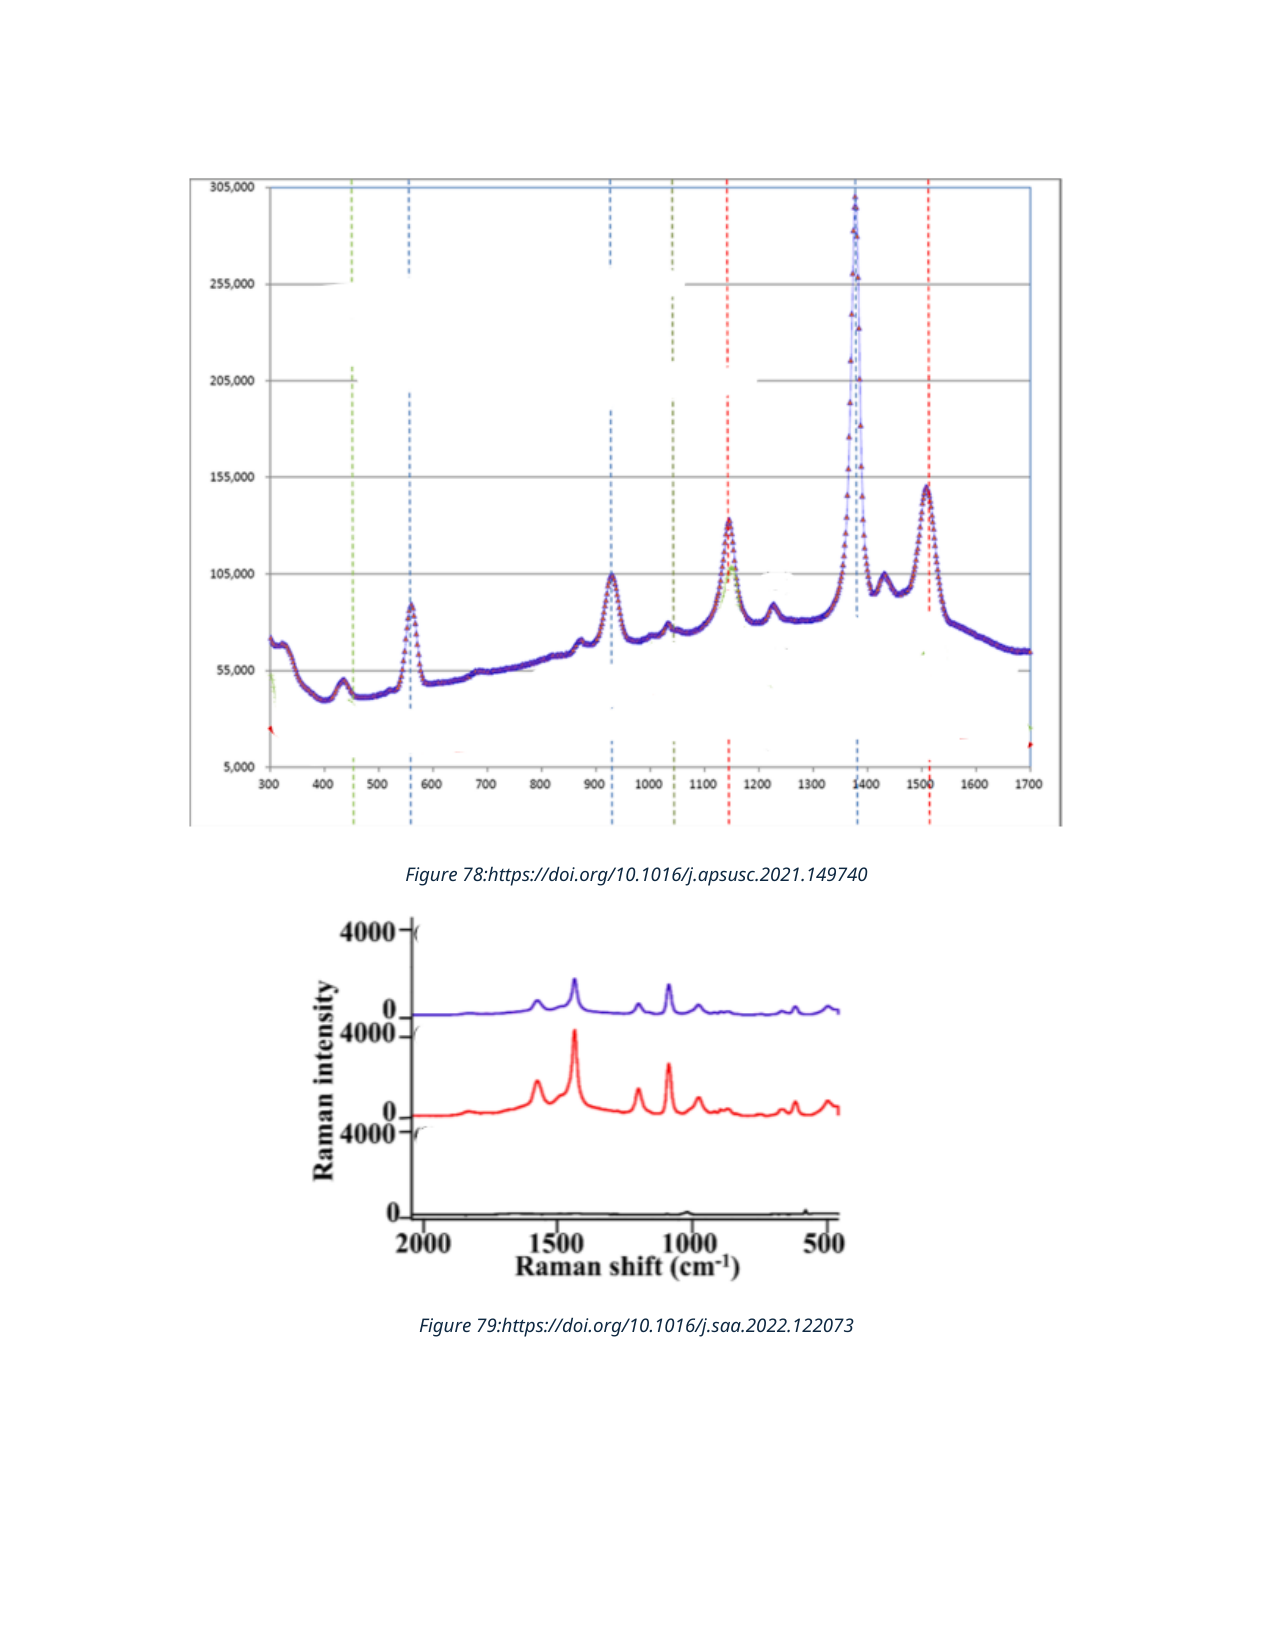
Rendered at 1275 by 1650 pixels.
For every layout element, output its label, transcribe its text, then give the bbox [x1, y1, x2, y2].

picture [303, 907, 972, 1291]
text Figure 78:https://doi.org/10.1016/j.apsusc.2021.149740 [150, 861, 1125, 887]
picture [150, 150, 1125, 840]
text Figure 79:https://doi.org/10.1016/j.saa.2022.122073 [150, 1312, 1125, 1338]
